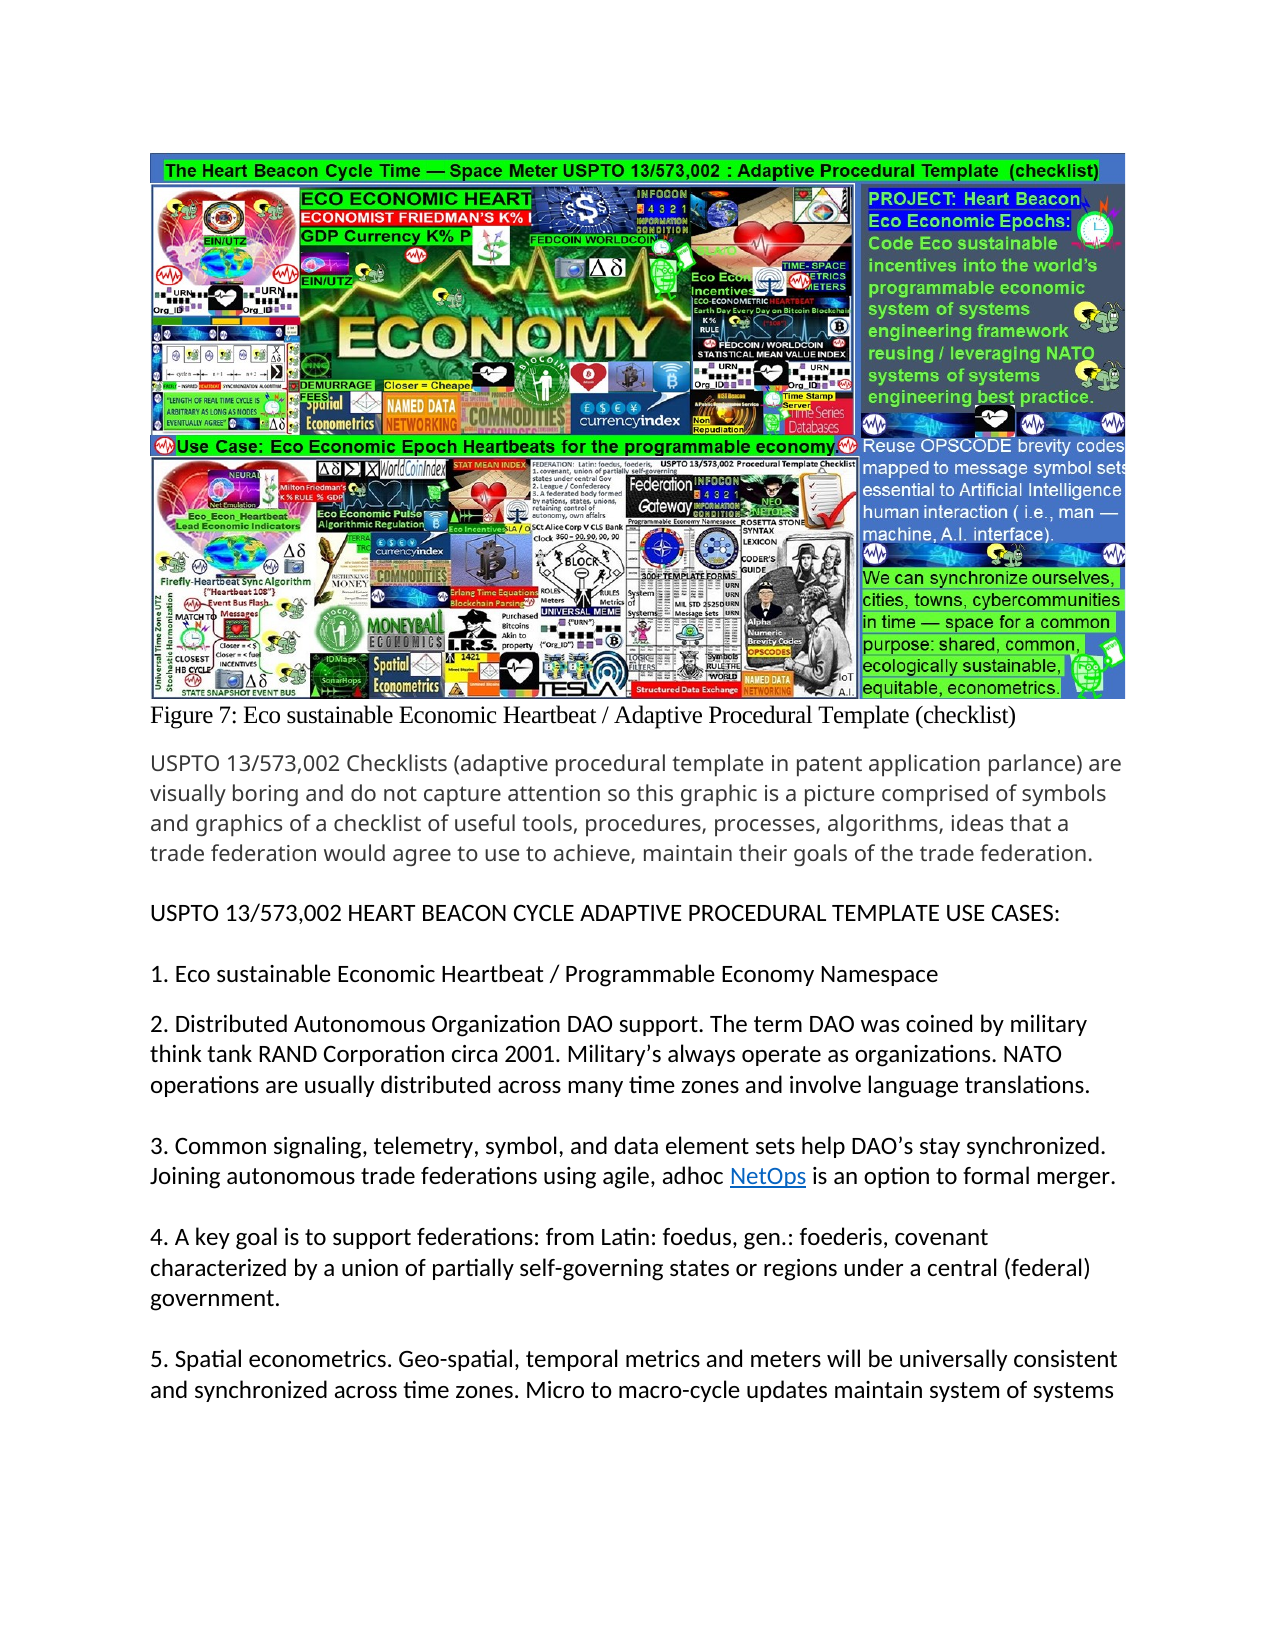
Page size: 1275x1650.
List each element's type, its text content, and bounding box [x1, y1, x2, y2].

text 2. Distributed Autonomous Organization DAO support. The term DAO was coined by military think tank RAND Corporation circa 2001. Military’s always operate as organizations. NATO operations are usually distributed across many time zones and involve language translations. [150, 1008, 1125, 1099]
text USPTO 13/573,002 HEART BEACON CYCLE ADAPTIVE PROCEDURAL TEMPLATE USE CASES: [150, 897, 1125, 928]
text 4. A key goal is to support federations: from Latin: foedus, gen.: foederis, covenant characterized by a union of partially self-governing states or regions under a central (federal) government. [150, 1222, 1125, 1313]
text Figure 7: Eco sustainable Economic Heartbeat / Adaptive Procedural Template (checklist) [150, 699, 1125, 729]
text 3. Common signaling, telemetry, symbol, and data element sets help DAO’s stay synchronized. Joining autonomous trade federations using agile, adhoc NetOps is an option to formal merger. [150, 1130, 1125, 1191]
picture [150, 150, 1125, 699]
text USPTO 13/573,002 Checklists (adaptive procedural template in patent application parlance) are visually boring and do not capture attention so this graphic is a picture comprised of symbols and graphics of a checklist of useful tools, procedures, processes, algorithms, ideas that a trade federation would agree to use to achieve, maintain their goals of the trade federation. [150, 748, 1125, 867]
text 1. Eco sustainable Economic Heartbeat / Programmable Economy Namespace [150, 958, 1125, 989]
text 5. Spatial econometrics. Geo-spatial, temporal metrics and meters will be universally consistent and synchronized across time zones. Micro to macro-cycle updates maintain system of systems [150, 1344, 1125, 1405]
